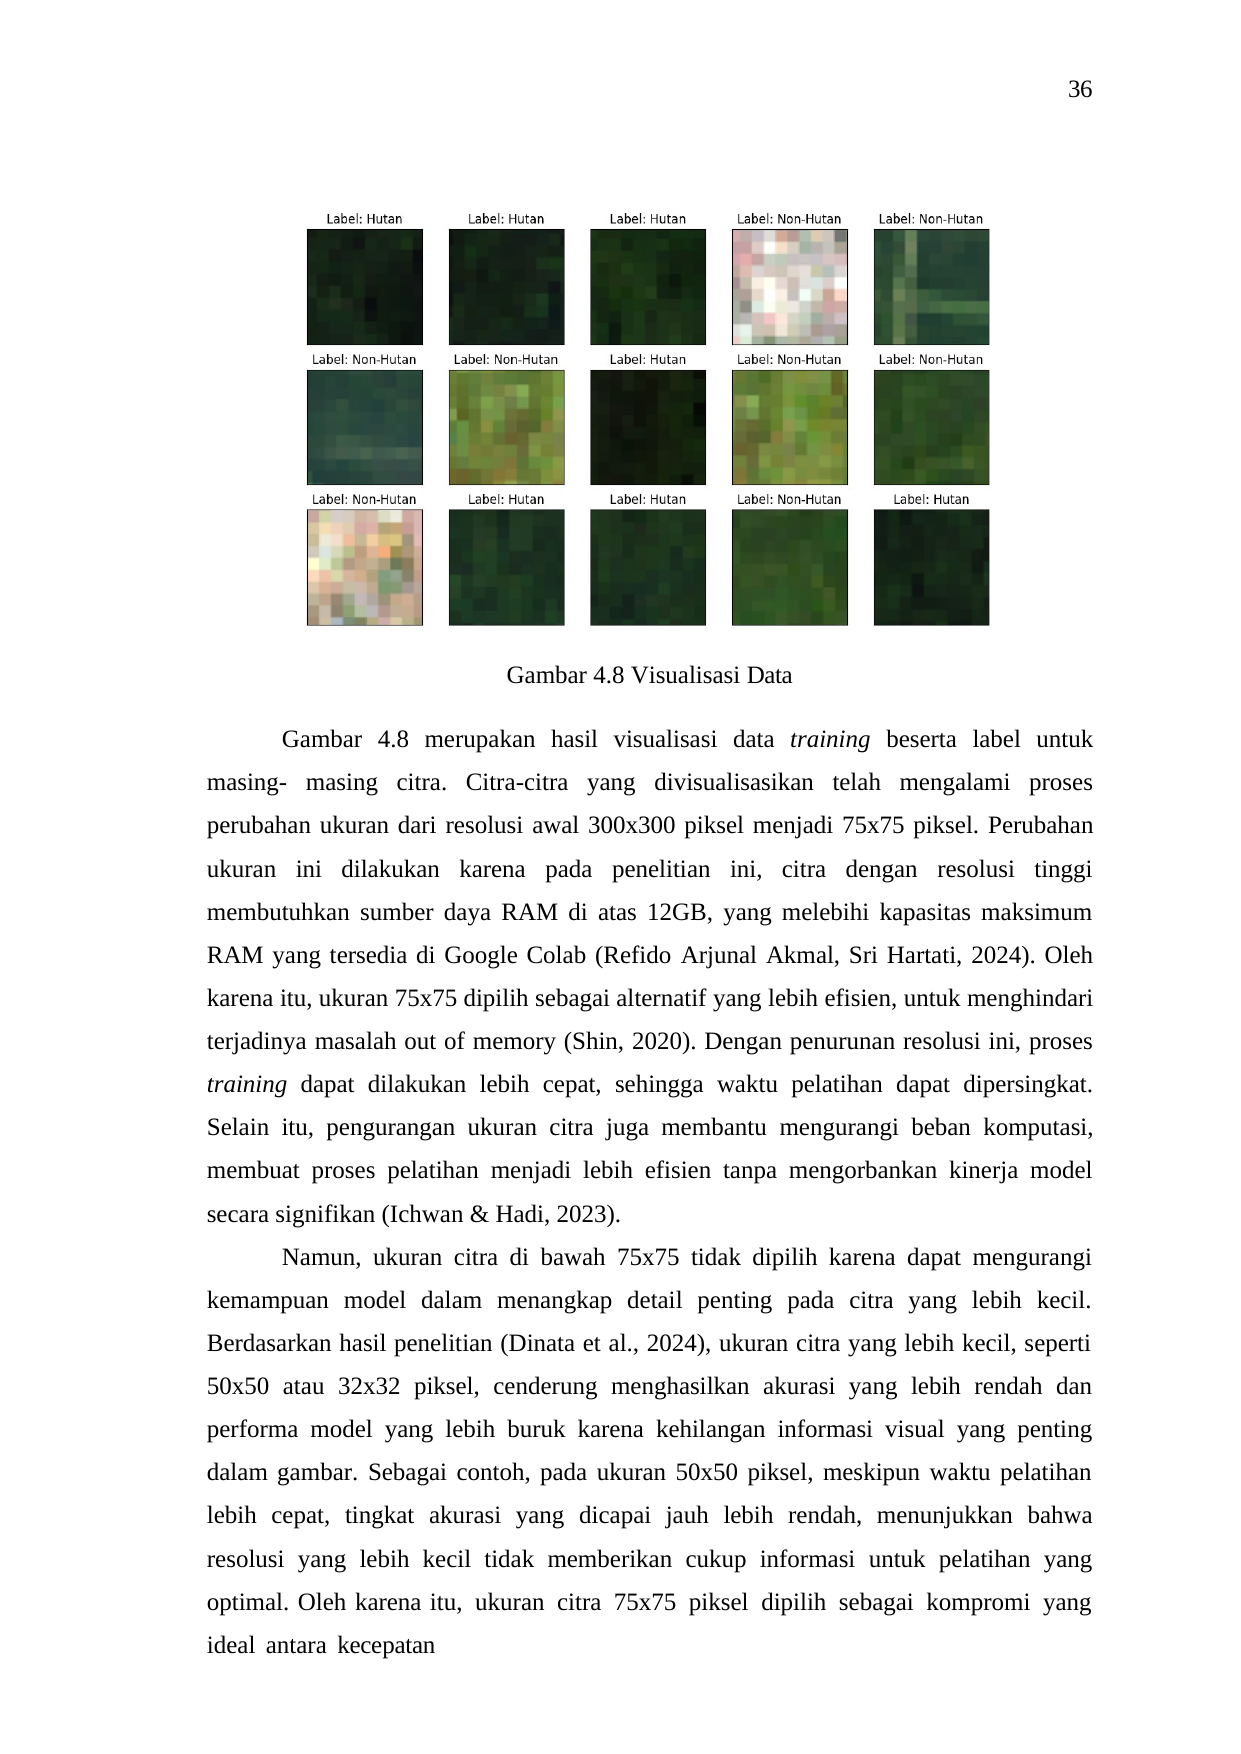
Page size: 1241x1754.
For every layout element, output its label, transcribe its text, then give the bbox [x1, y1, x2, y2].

text Gambar 4.8 Visualisasi Data [130, 660, 1169, 689]
picture [306, 213, 990, 626]
text Namun, ukuran citra di bawah 75x75 tidak dipilih karena dapat mengurangi kemampuan model dalam menangkap detail penting pada citra yang lebih kecil. Berdasarkan hasil penelitian (Dinata et al., 2024), ukuran citra yang lebih kecil, seperti 50x50 atau 32x32 piksel, cenderung menghasilkan akurasi yang lebih rendah dan performa model yang lebih buruk karena kehilangan informasi visual yang penting dalam gambar. Sebagai contoh, pada ukuran 50x50 piksel, meskipun waktu pelatihan lebih cepat, tingkat akurasi yang dicapai jauh lebih rendah, menunjukkan bahwa resolusi yang lebih kecil tidak memberikan cukup informasi untuk pelatihan yang optimal. Oleh karena itu, ukuran citra 75x75 piksel dipilih sebagai kompromi yang ideal antara kecepatan [207, 1242, 1092, 1659]
text Gambar 4.8 merupakan hasil visualisasi data training beserta label untuk masing- masing citra. Citra-citra yang divisualisasikan telah mengalami proses perubahan ukuran dari resolusi awal 300x300 piksel menjadi 75x75 piksel. Perubahan ukuran ini dilakukan karena pada penelitian ini, citra dengan resolusi tinggi membutuhkan sumber daya RAM di atas 12GB, yang melebihi kapasitas maksimum RAM yang tersedia di Google Colab (Refido Arjunal Akmal, Sri Hartati, 2024). Oleh karena itu, ukuran 75x75 dipilih sebagai alternatif yang lebih efisien, untuk menghindari terjadinya masalah out of memory (Shin, 2020). Dengan penurunan resolusi ini, proses training dapat dilakukan lebih cepat, sehingga waktu pelatihan dapat dipersingkat. Selain itu, pengurangan ukuran citra juga membantu mengurangi beban komputasi, membuat proses pelatihan menjadi lebih efisien tanpa mengorbankan kinerja model secara signifikan (Ichwan & Hadi, 2023). [207, 724, 1093, 1227]
